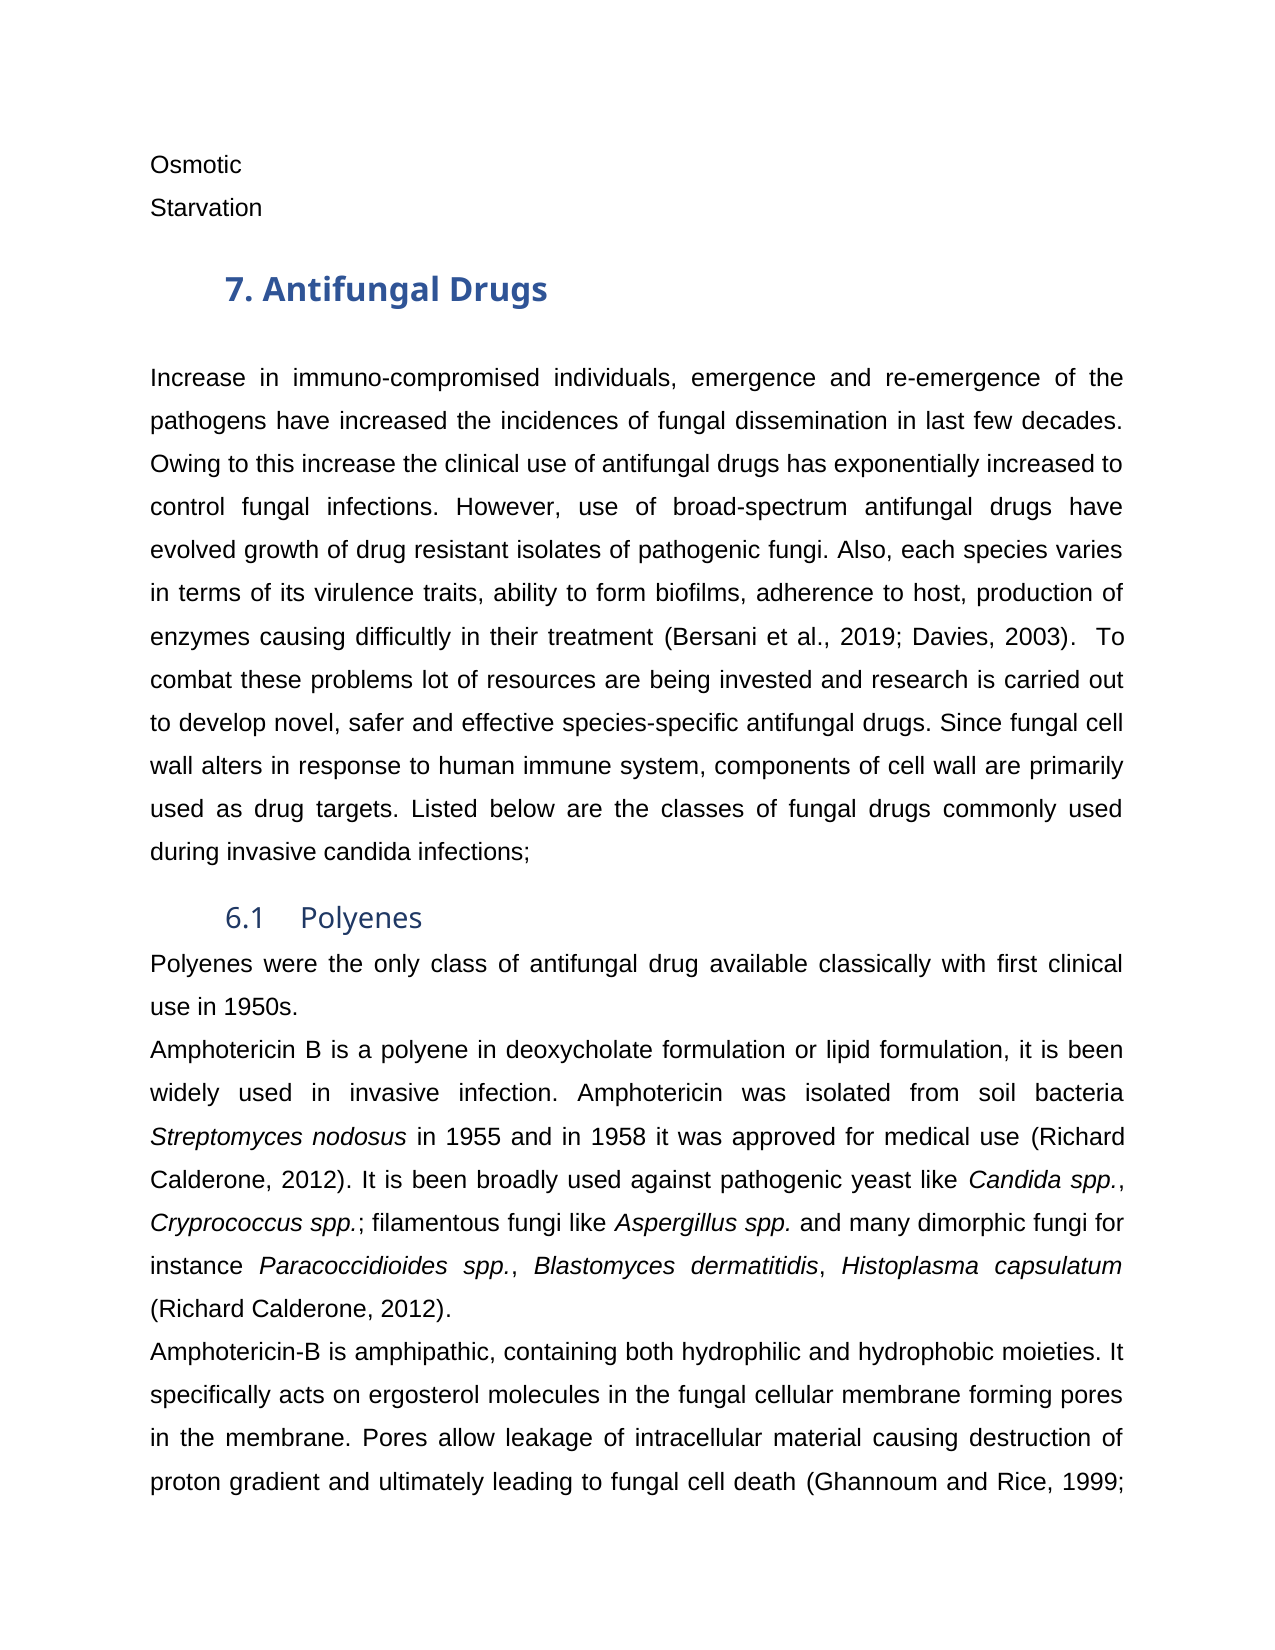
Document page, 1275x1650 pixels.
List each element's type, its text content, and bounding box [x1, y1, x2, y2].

text Starvation [150, 193, 1125, 222]
text Increase in immuno-compromised individuals, emergence and re-emergence of the pathogens have increased the incidences of fungal dissemination in last few decades. Owing to this increase the clinical use of antifungal drugs has exponentially increased to control fungal infections. However, use of broad-spectrum antifungal drugs have evolved growth of drug resistant isolates of pathogenic fungi. Also, each species varies in terms of its virulence traits, ability to form biofilms, adherence to host, production of enzymes causing difficultly in their treatment (Bersani et al., 2019; Davies, 2003). To combat these problems lot of resources are being invested and research is carried out to develop novel, safer and effective species-specific antifungal drugs. Since fungal cell wall alters in response to human immune system, components of cell wall are primarily used as drug targets. Listed below are the classes of fungal drugs commonly used during invasive candida infections; [150, 363, 1125, 866]
list Polyenes [225, 897, 1125, 937]
text Polyenes were the only class of antifungal drug available classically with first clinical use in 1950s. [150, 949, 1125, 1021]
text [150, 1337, 1125, 1495]
text Osmotic [150, 150, 1125, 179]
text Amphotericin B is a polyene in deoxycholate formulation or lipid formulation, it is been widely used in invasive infection. Amphotericin was isolated from soil bacteria Streptomyces nodosus in 1955 and in 1958 it was approved for medical use (Richard Calderone, 2012). It is been broadly used against pathogenic yeast like Candida spp., Cryprococcus spp.; filamentous fungi like Aspergillus spp. and many dimorphic fungi for instance Paracoccidioides spp., Blastomyces dermatitidis, Histoplasma capsulatum (Richard Calderone, 2012). [150, 1035, 1125, 1323]
list Antifungal Drugs [225, 265, 1125, 311]
